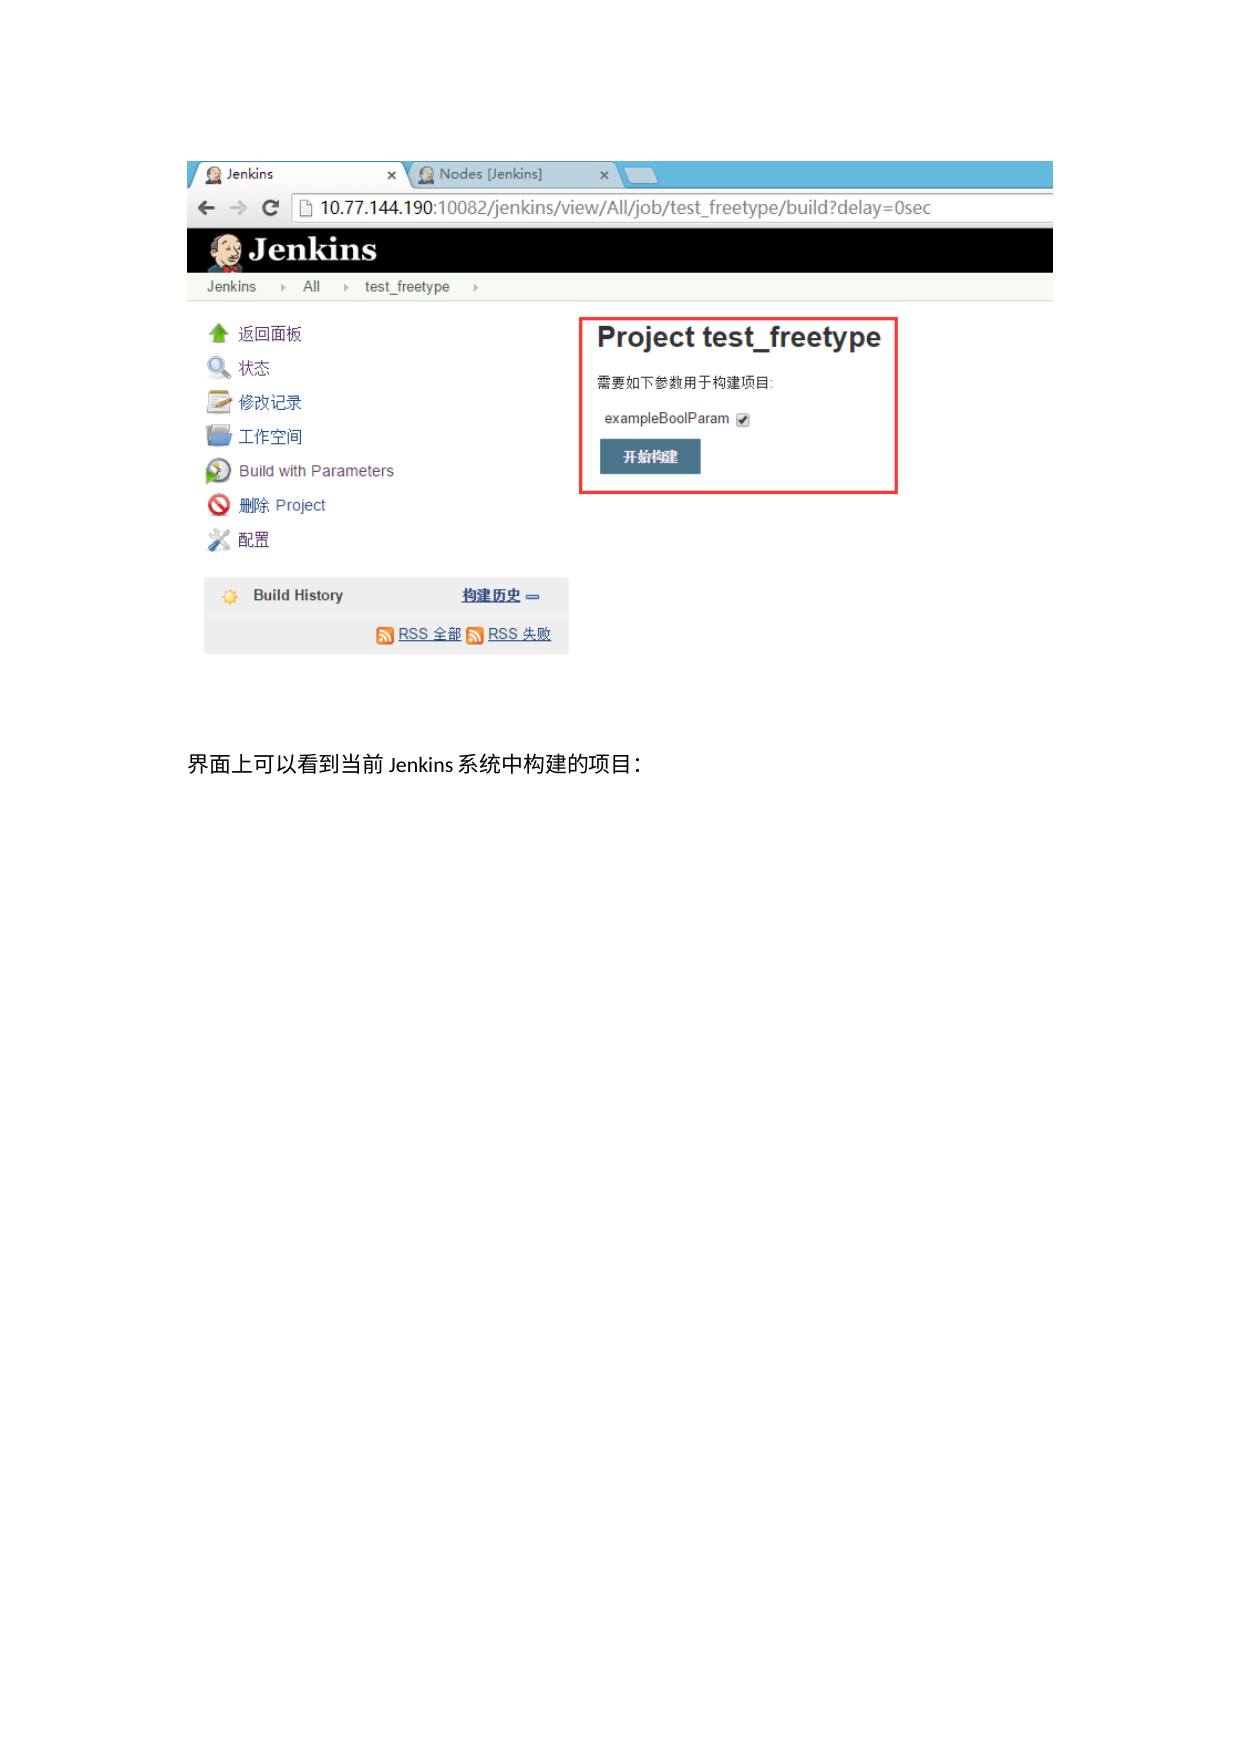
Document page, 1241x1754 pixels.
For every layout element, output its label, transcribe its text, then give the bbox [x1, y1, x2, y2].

picture [187, 161, 1053, 721]
text 界面上可以看到当前Jenkins系统中构建的项目： [187, 747, 1053, 779]
